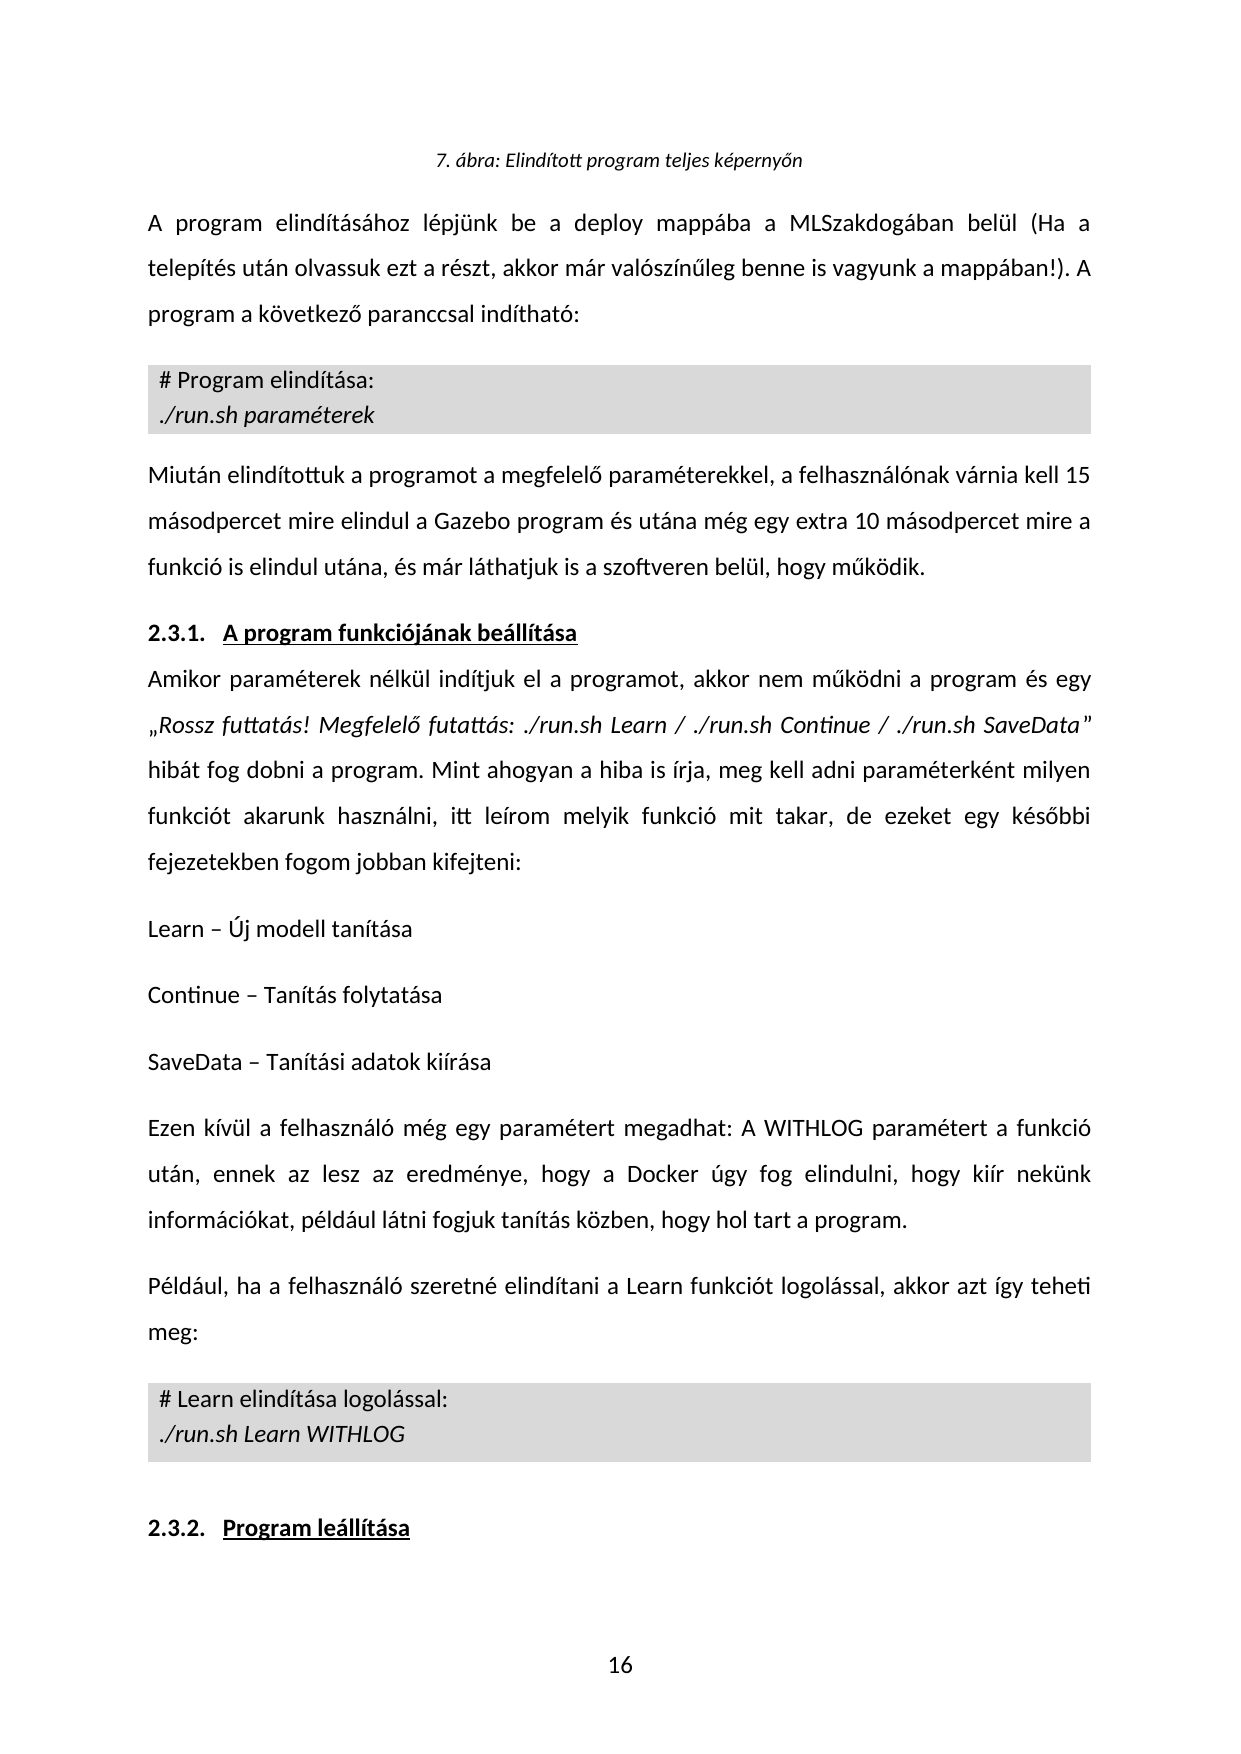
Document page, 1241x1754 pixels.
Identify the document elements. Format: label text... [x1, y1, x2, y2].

text Ezen kívül a felhasználó még egy paramétert megadhat: A WITHLOG paramétert a funkció után, ennek az lesz az eredménye, hogy a Docker úgy fog elindulni, hogy kiír nekünk információkat, például látni fogjuk tanítás közben, hogy hol tart a program. [148, 1112, 1092, 1234]
text Miután elindítottuk a programot a megfelelő paraméterekkel, a felhasználónak várnia kell 15 másodpercet mire elindul a Gazebo program és utána még egy extra 10 másodpercet mire a funkció is elindul utána, és már láthatjuk is a szoftveren belül, hogy működik. [148, 459, 1092, 581]
text Amikor paraméterek nélkül indítjuk el a programot, akkor nem működni a program és egy „Rossz futtatás! Megfelelő futattás: ./run.sh Learn / ./run.sh Continue / ./run.sh SaveData” hibát fog dobni a program. Mint ahogyan a hiba is írja, meg kell adni paraméterként milyen funkciót akarunk használni, itt leírom melyik funkció mit takar, de ezeket egy későbbi fejezetekben fogom jobban kifejteni: [148, 663, 1092, 877]
table_header # Learn elindítása logolással: ./run.sh Learn WITHLOG [148, 1383, 1091, 1462]
table_header # Program elindítása: ./run.sh paraméterek [148, 365, 1091, 434]
text Continue – Tanítás folytatása [148, 979, 1092, 1010]
subtitle Program leállítása [148, 1512, 1092, 1543]
subtitle A program funkciójának beállítása [148, 617, 1092, 648]
text SaveData – Tanítási adatok kiírása [148, 1046, 1092, 1076]
text A program elindításához lépjünk be a deploy mappába a MLSzakdogában belül (Ha a telepítés után olvassuk ezt a részt, akkor már valószínűleg benne is vagyunk a mappában!). A program a következő paranccsal indítható: [148, 207, 1092, 329]
text Például, ha a felhasználó szeretné elindítani a Learn funkciót logolással, akkor azt így teheti meg: [148, 1270, 1092, 1347]
text Learn – Új modell tanítása [148, 913, 1092, 943]
text 7. ábra: Elindított program teljes képernyőn [148, 148, 1092, 173]
